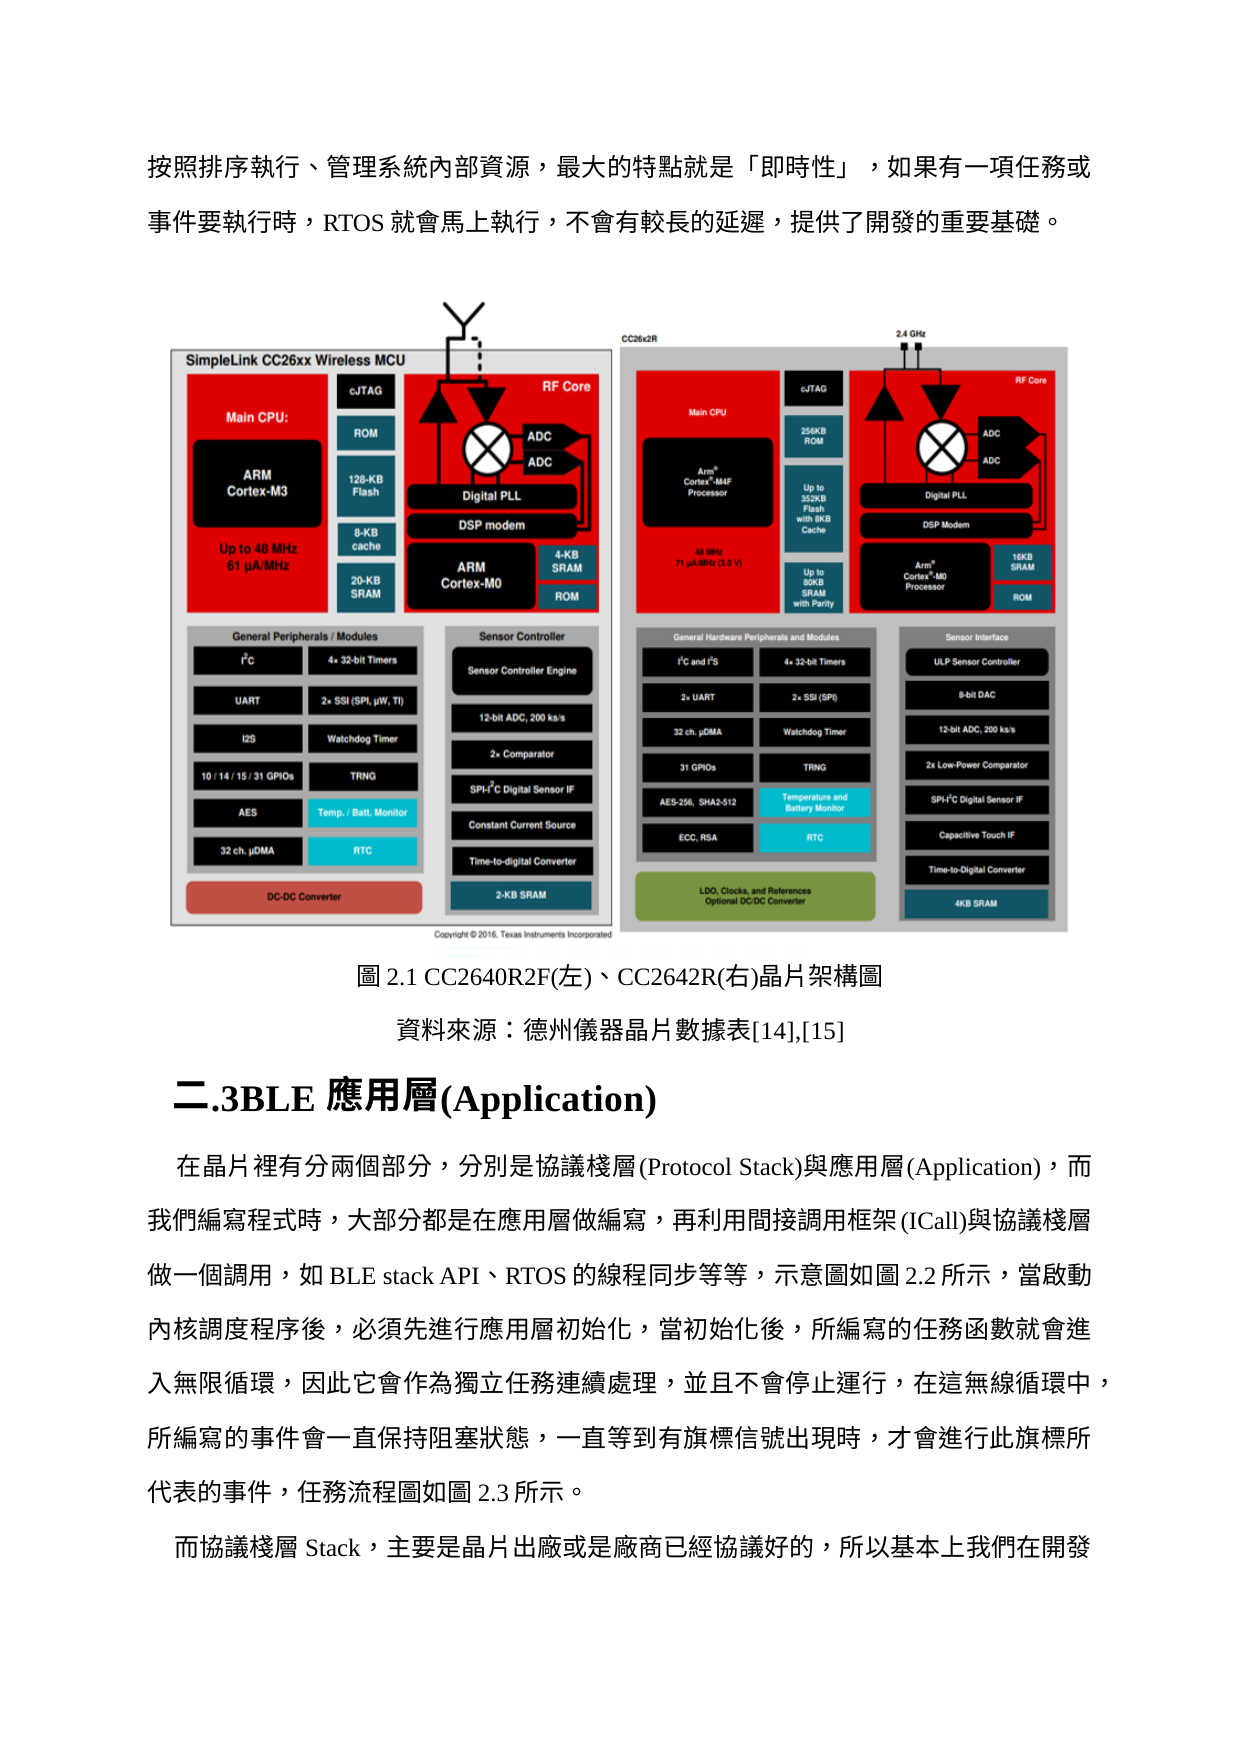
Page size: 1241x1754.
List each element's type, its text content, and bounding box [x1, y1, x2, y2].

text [148, 1527, 1092, 1563]
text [148, 148, 1092, 238]
text 在晶片裡有分兩個部分，分別是協議棧層(Protocol Stack)與應用層(Application)，而我們編寫程式時，大部分都是在應用層做編寫，再利用間接調用框架(ICall)與協議棧層做一個調用，如BLE stack API、RTOS的線程同步等等，示意圖如圖2.2所示，當啟動內核調度程序後，必須先進行應用層初始化，當初始化後，所編寫的任務函數就會進入無限循環，因此它會作為獨立任務連續處理，並且不會停止運行，在這無線循環中，所編寫的事件會一直保持阻塞狀態，一直等到有旗標信號出現時，才會進行此旗標所代表的事件，任務流程圖如圖2.3所示。 [148, 1146, 1092, 1509]
text 資料來源：德州儀器晶片數據表[14],[15] [148, 1011, 1092, 1047]
text 圖2.1 CC2640R2F(左)、CC2642R(右)晶片架構圖 [148, 956, 1092, 992]
subtitle BLE 應用層(Application) [173, 1065, 1067, 1119]
picture [168, 299, 1072, 942]
